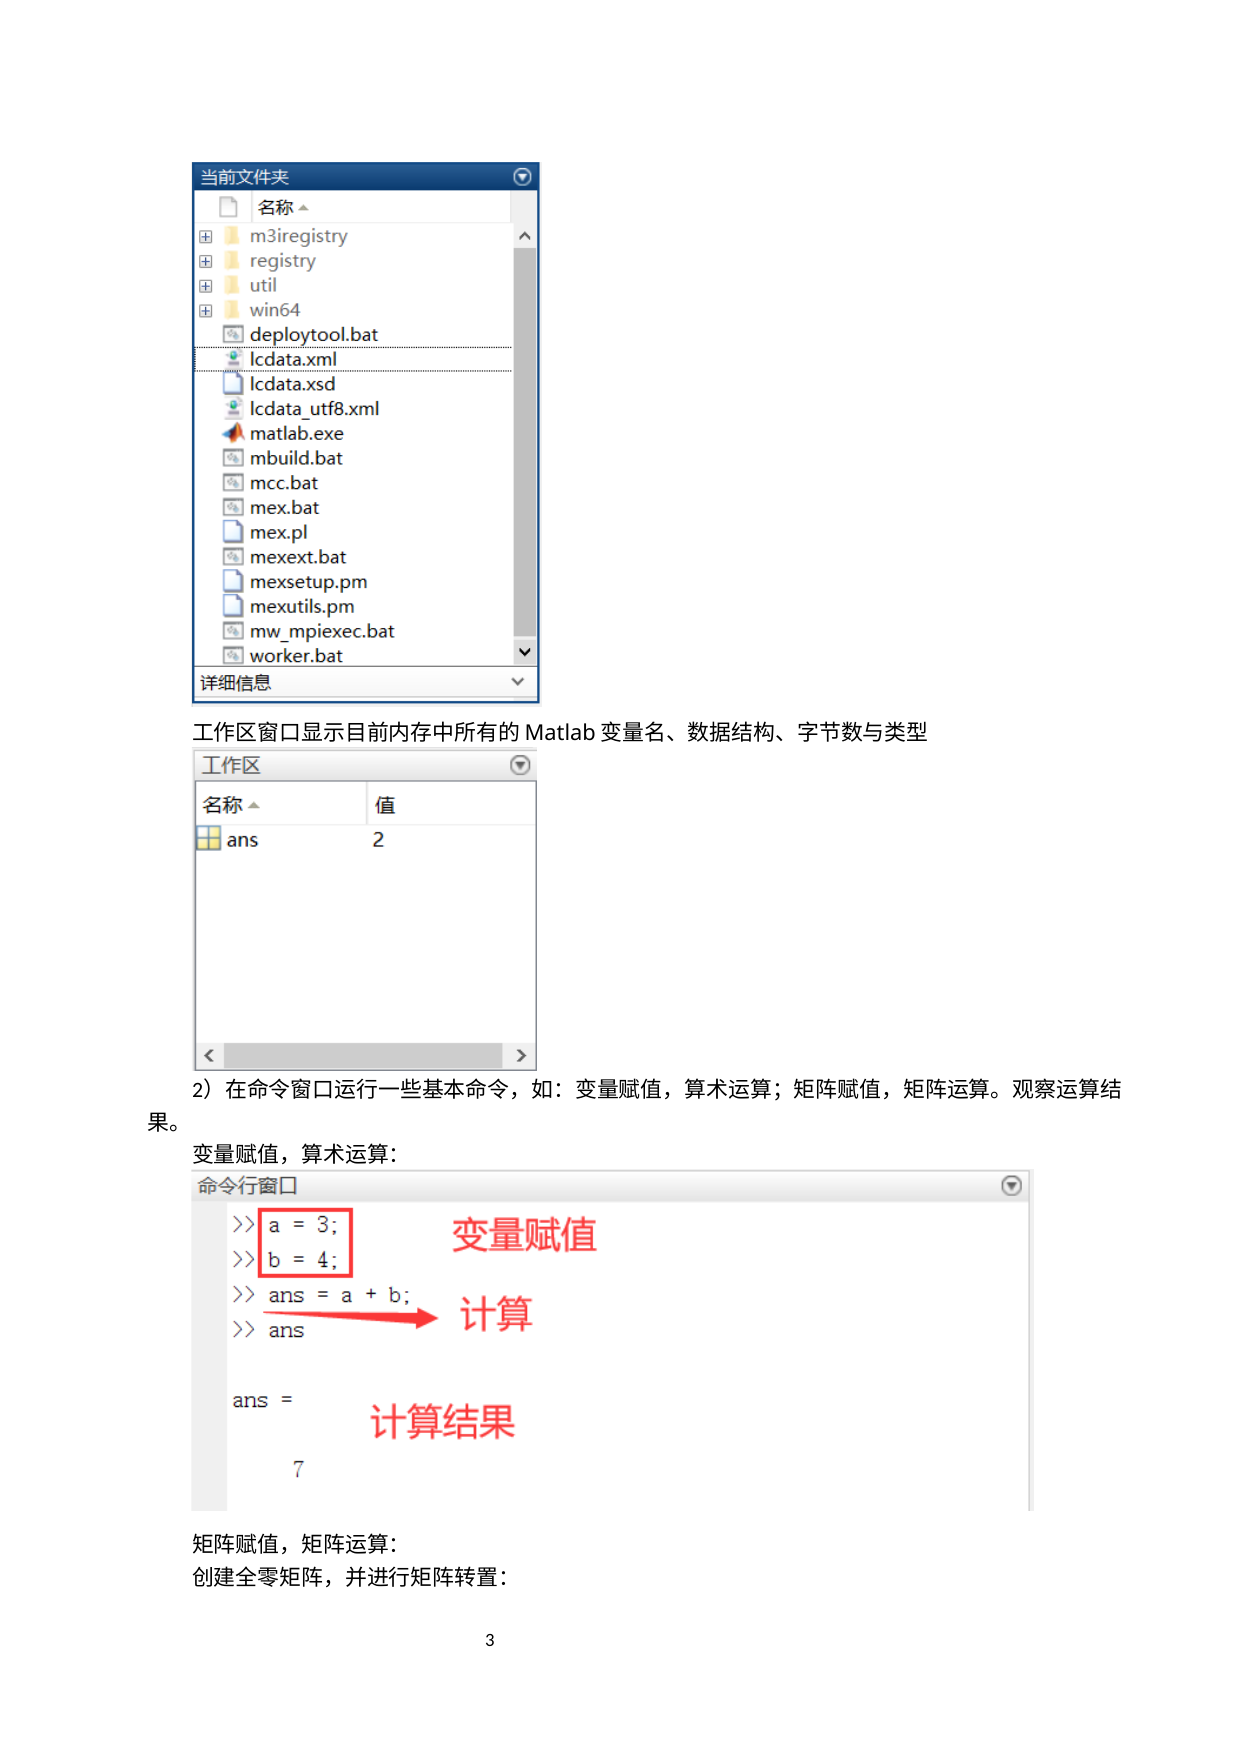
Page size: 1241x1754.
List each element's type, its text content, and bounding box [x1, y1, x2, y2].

picture [191, 1169, 1034, 1511]
text 工作区窗口显示目前内存中所有的Matlab变量名、数据结构、字节数与类型 [148, 714, 1122, 747]
picture [191, 747, 537, 1071]
picture [191, 162, 542, 707]
text 变量赋值，算术运算： [148, 1137, 1122, 1169]
text 2）在命令窗口运行一些基本命令，如：变量赋值，算术运算；矩阵赋值，矩阵运算。观察运算结果。 [148, 1072, 1122, 1137]
text 矩阵赋值，矩阵运算： [148, 1527, 1122, 1559]
text 创建全零矩阵，并进行矩阵转置： [148, 1559, 1122, 1592]
